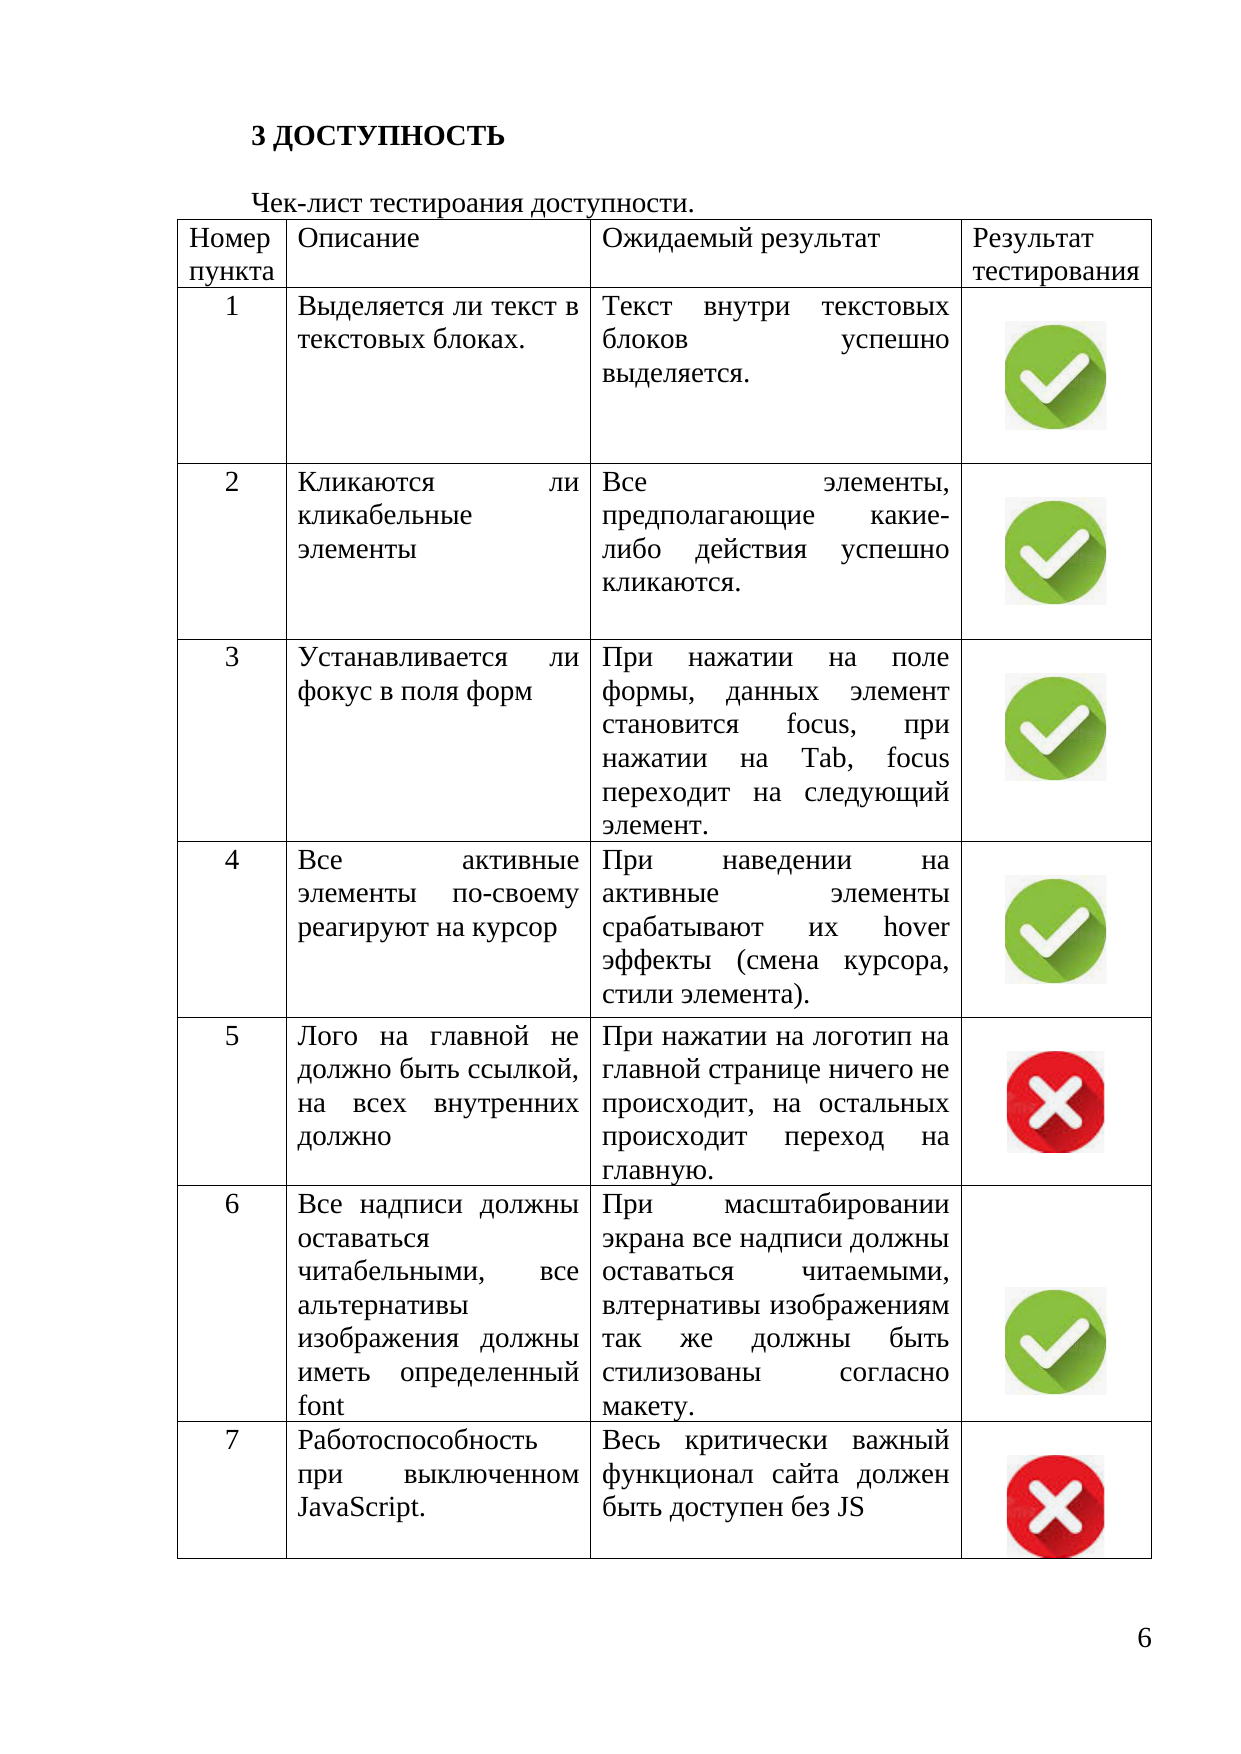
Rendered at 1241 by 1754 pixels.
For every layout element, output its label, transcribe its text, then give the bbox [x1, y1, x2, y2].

table_cell 2 [178, 464, 286, 638]
table_cell 4 [178, 842, 286, 1017]
table_cell Все активные элементы по-своему реагируют на курсор [287, 842, 590, 1017]
table_cell Лого на главной не должно быть ссылкой, на всех внутренних должно [287, 1018, 590, 1185]
table_cell Выделяется ли текст в текстовых блоках. [287, 288, 590, 463]
table_cell 3 [178, 640, 286, 841]
table_cell Текст внутри текстовых блоков успешно выделяется. [591, 288, 961, 463]
table_cell [962, 288, 1151, 463]
table_header Ожидаемый результат [591, 220, 961, 287]
table_cell [962, 464, 1151, 638]
table_header Результат тестирования [962, 220, 1151, 287]
table_cell При нажатии на логотип на главной странице ничего не происходит, на остальных происходит переход на главную. [591, 1018, 961, 1185]
table_cell При масштабировании экрана все надписи должны оставаться читаемыми, влтернативы изображениям так же должны быть стилизованы согласно макету. [591, 1186, 961, 1421]
table_cell [962, 640, 1151, 841]
table_cell Кликаются ли кликабельные элементы [287, 464, 590, 638]
table_cell Все элементы, предполагающие какие-либо действия успешно кликаются. [591, 464, 961, 638]
picture [1005, 321, 1107, 430]
picture [1005, 875, 1107, 984]
table_cell 5 [178, 1018, 286, 1185]
list ДОСТУПНОСТЬ [177, 118, 1152, 152]
picture [1006, 1051, 1106, 1153]
table_cell Работоспособность при выключенном JavaScript. [287, 1422, 590, 1557]
table_cell [962, 842, 1151, 1017]
table_cell При наведении на активные элементы срабатывают их hover эффекты (смена курсора, стили элемента). [591, 842, 961, 1017]
picture [1005, 673, 1107, 781]
text Чек-лист тестироания доступности. [177, 185, 1152, 219]
picture [1005, 1287, 1107, 1395]
table_cell При нажатии на поле формы, данных элемент становится focus, при нажатии на Tab, focus переходит на следующий элемент. [591, 640, 961, 841]
table_cell [962, 1018, 1151, 1185]
table_cell Все надписи должны оставаться читабельными, все альтернативы изображения должны иметь определенный font [287, 1186, 590, 1421]
picture [1006, 1455, 1106, 1558]
table_cell [962, 1186, 1151, 1421]
table_cell 6 [178, 1186, 286, 1421]
table_cell 1 [178, 288, 286, 463]
table_cell [962, 1422, 1151, 1557]
table_header Номер пункта [178, 220, 286, 287]
picture [1005, 497, 1107, 605]
table_cell 7 [178, 1422, 286, 1557]
table_cell Весь критически важный функционал сайта должен быть доступен без JS [591, 1422, 961, 1557]
table_header Описание [287, 220, 590, 287]
table_cell Устанавливается ли фокус в поля форм [287, 640, 590, 841]
